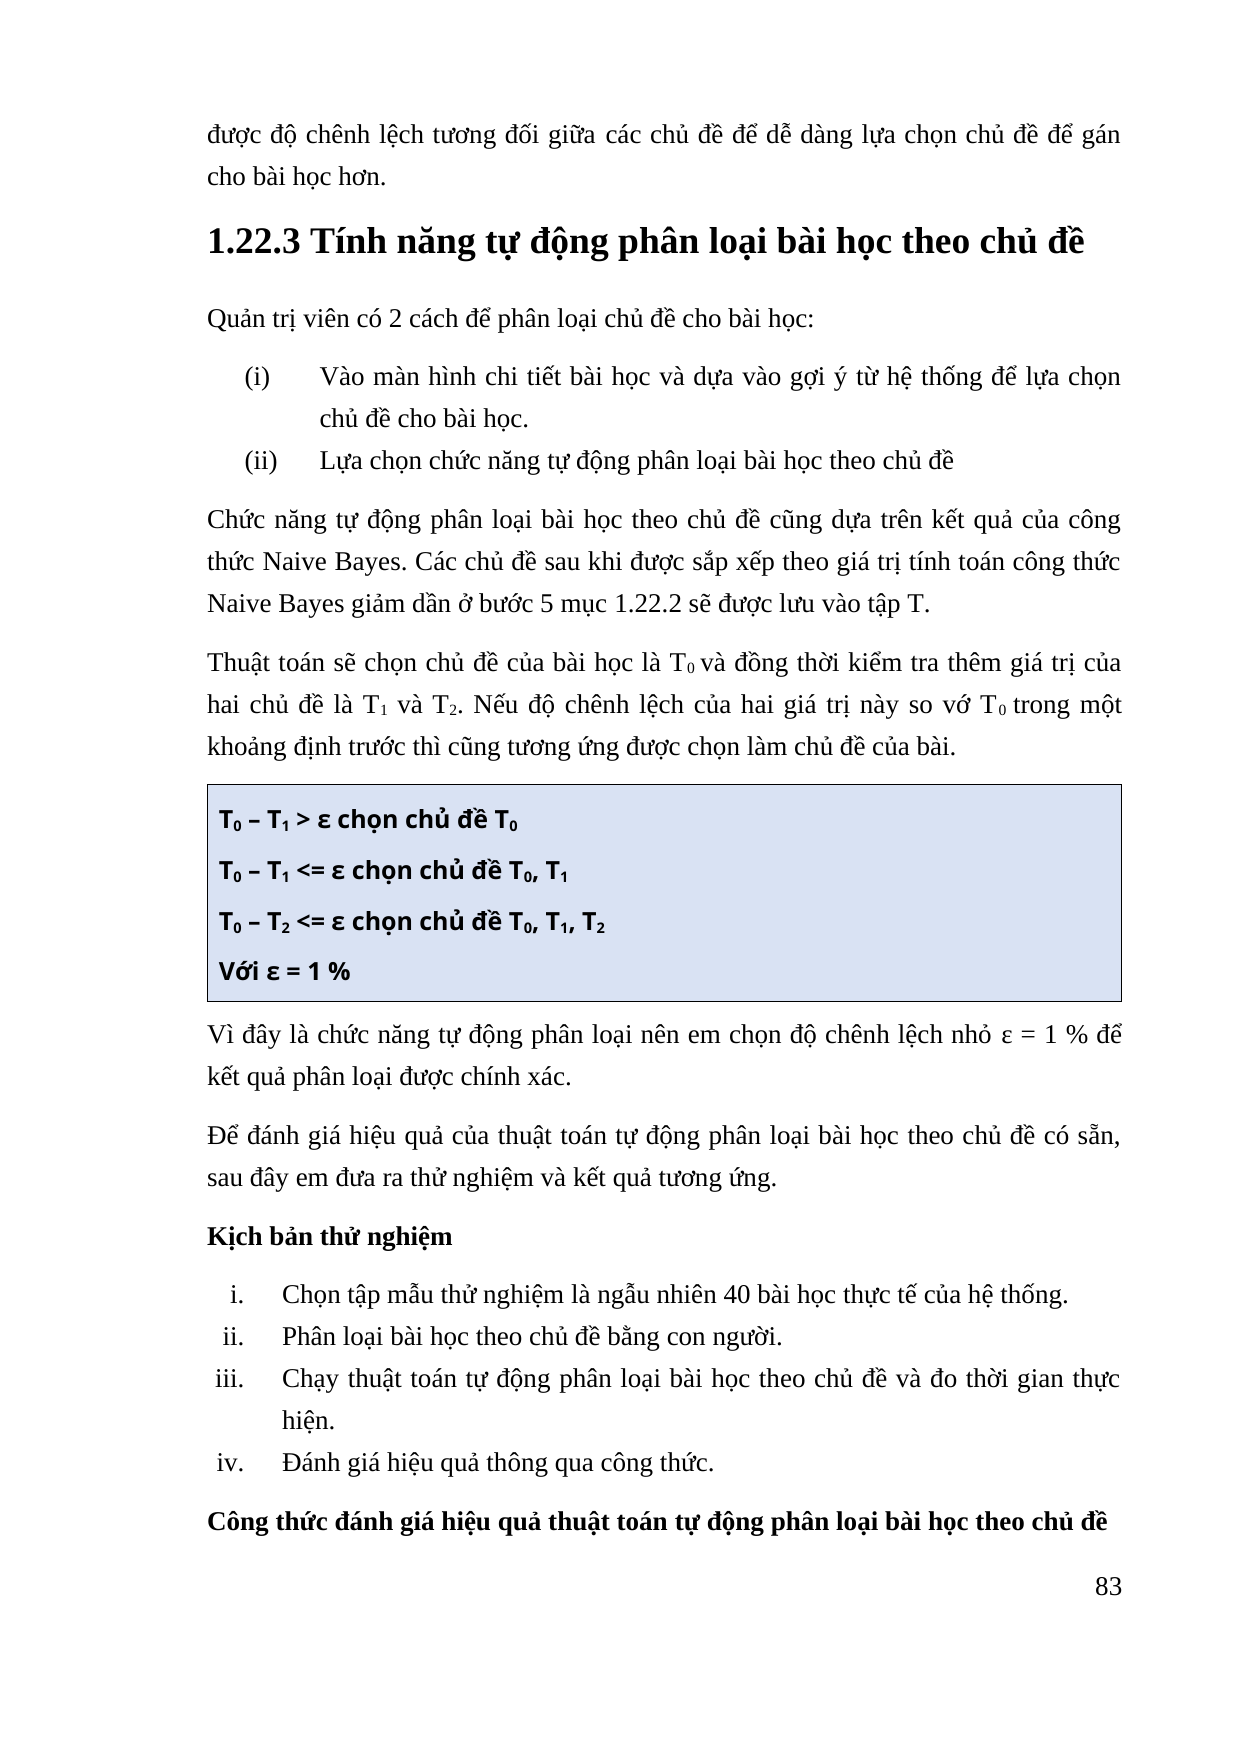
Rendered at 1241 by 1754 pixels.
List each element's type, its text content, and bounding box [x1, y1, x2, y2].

list Vào màn hình chi tiết bài học và dựa vào gợi ý từ hệ thống để lựa chọn chủ đề cho bài học. [244, 361, 1122, 434]
text Để đánh giá hiệu quả của thuật toán tự động phân loại bài học theo chủ đề có sẵn, sau đây em đưa ra thử nghiệm và kết quả tương ứng. [207, 1119, 1122, 1192]
list Phân loại bài học theo chủ đề bằng con người. [244, 1320, 1122, 1351]
text Vì đây là chức năng tự động phân loại nên em chọn độ chênh lệch nhỏ ε = 1 % để kết quả phân loại được chính xác. [207, 1018, 1122, 1091]
text Thuật toán sẽ chọn chủ đề của bài học là T0 và đồng thời kiểm tra thêm giá trị của hai chủ đề là T1 và T2. Nếu độ chênh lệch của hai giá trị này so vớ T0 trong một khoảng định trước thì cũng tương ứng được chọn làm chủ đề của bài. [207, 646, 1122, 761]
text Kịch bản thử nghiệm [207, 1219, 1122, 1251]
list Chọn tập mẫu thử nghiệm là ngẫu nhiên 40 bài học thực tế của hệ thống. [244, 1278, 1122, 1309]
text Công thức đánh giá hiệu quả thuật toán tự động phân loại bài học theo chủ đề [207, 1505, 1122, 1536]
text Quản trị viên có 2 cách để phân loại chủ đề cho bài học: [207, 302, 1122, 333]
list Đánh giá hiệu quả thông qua công thức. [244, 1446, 1122, 1477]
subtitle Tính năng tự động phân loại bài học theo chủ đề [207, 219, 1122, 262]
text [207, 118, 1122, 191]
list Chạy thuật toán tự động phân loại bài học theo chủ đề và đo thời gian thực hiện. [244, 1362, 1122, 1435]
list Lựa chọn chức năng tự động phân loại bài học theo chủ đề [244, 444, 1122, 476]
text Chức năng tự động phân loại bài học theo chủ đề cũng dựa trên kết quả của công thức Naive Bayes. Các chủ đề sau khi được sắp xếp theo giá trị tính toán công thức Naive Bayes giảm dần ở bước 5 mục 5.4.2 sẽ được lưu vào tập T. [207, 503, 1122, 618]
table_header T0 – T1 > ε chọn chủ đề T0 T0 – T1 <= ε chọn chủ đề T0, T1 T0 – T2 <= ε chọn chủ đề T0, T1, T2 Với ε = 1 % [208, 785, 1121, 1001]
